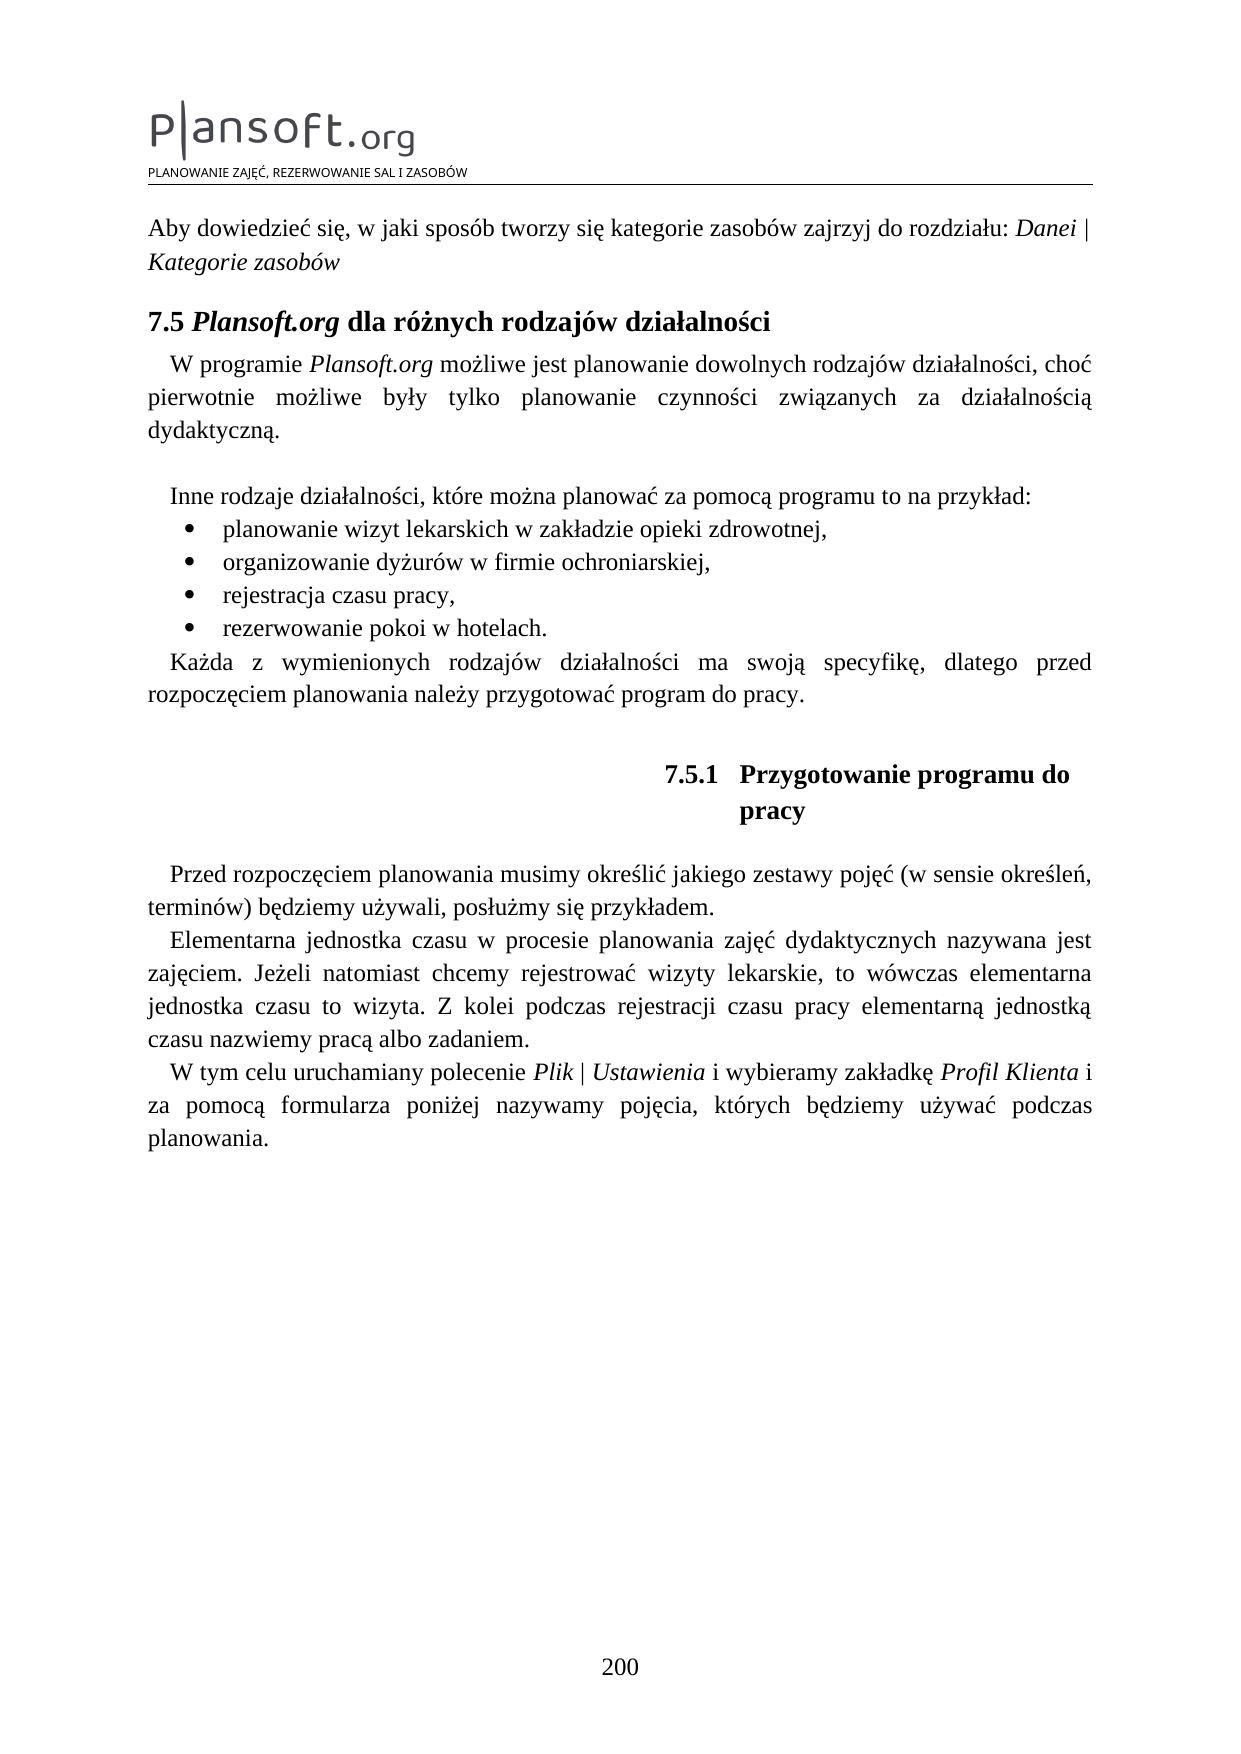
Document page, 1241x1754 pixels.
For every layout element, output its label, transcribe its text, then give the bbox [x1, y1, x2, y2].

text Inne rodzaje działalności, które można planować za pomocą programu to na przykład: [148, 481, 1093, 510]
list organizowanie dyżurów w firmie ochroniarskiej, [185, 547, 1093, 576]
list rezerwowanie pokoi w hotelach. [185, 613, 1093, 642]
list planowanie wizyt lekarskich w zakładzie opieki zdrowotnej, [185, 514, 1093, 543]
text Przed rozpoczęciem planowania musimy określić jakiego zestawy pojęć (w sensie określeń, terminów) będziemy używali, posłużmy się przykładem. [148, 859, 1093, 921]
text Aby dowiedzieć się, w jaki sposób tworzy się kategorie zasobów zajrzyj do rozdziału: Danei | Kategorie zasobów [148, 213, 1093, 275]
picture [147, 73, 418, 165]
text Każda z wymienionych rodzajów działalności ma swoją specyfikę, dlatego przed rozpoczęciem planowania należy przygotować program do pracy. [148, 647, 1093, 708]
subtitle Przygotowanie programu do pracy [664, 758, 1093, 825]
list rejestracja czasu pracy, [185, 581, 1093, 609]
text W programie Plansoft.org możliwe jest planowanie dowolnych rodzajów działalności, choć pierwotnie możliwe były tylko planowanie czynności związanych za działalnością dydaktyczną. [148, 349, 1093, 444]
subtitle Plansoft.org dla różnych rodzajów działalności [148, 304, 1093, 338]
text Elementarna jednostka czasu w procesie planowania zajęć dydaktycznych nazywana jest zajęciem. Jeżeli natomiast chcemy rejestrować wizyty lekarskie, to wówczas elementarna jednostka czasu to wizyta. Z kolei podczas rejestracji czasu pracy elementarną jednostką czasu nazwiemy pracą albo zadaniem. [148, 925, 1093, 1053]
text W tym celu uruchamiany polecenie Plik | Ustawienia i wybieramy zakładkę Profil Klienta i za pomocą formularza poniżej nazywamy pojęcia, których będziemy używać podczas planowania. [148, 1057, 1093, 1152]
